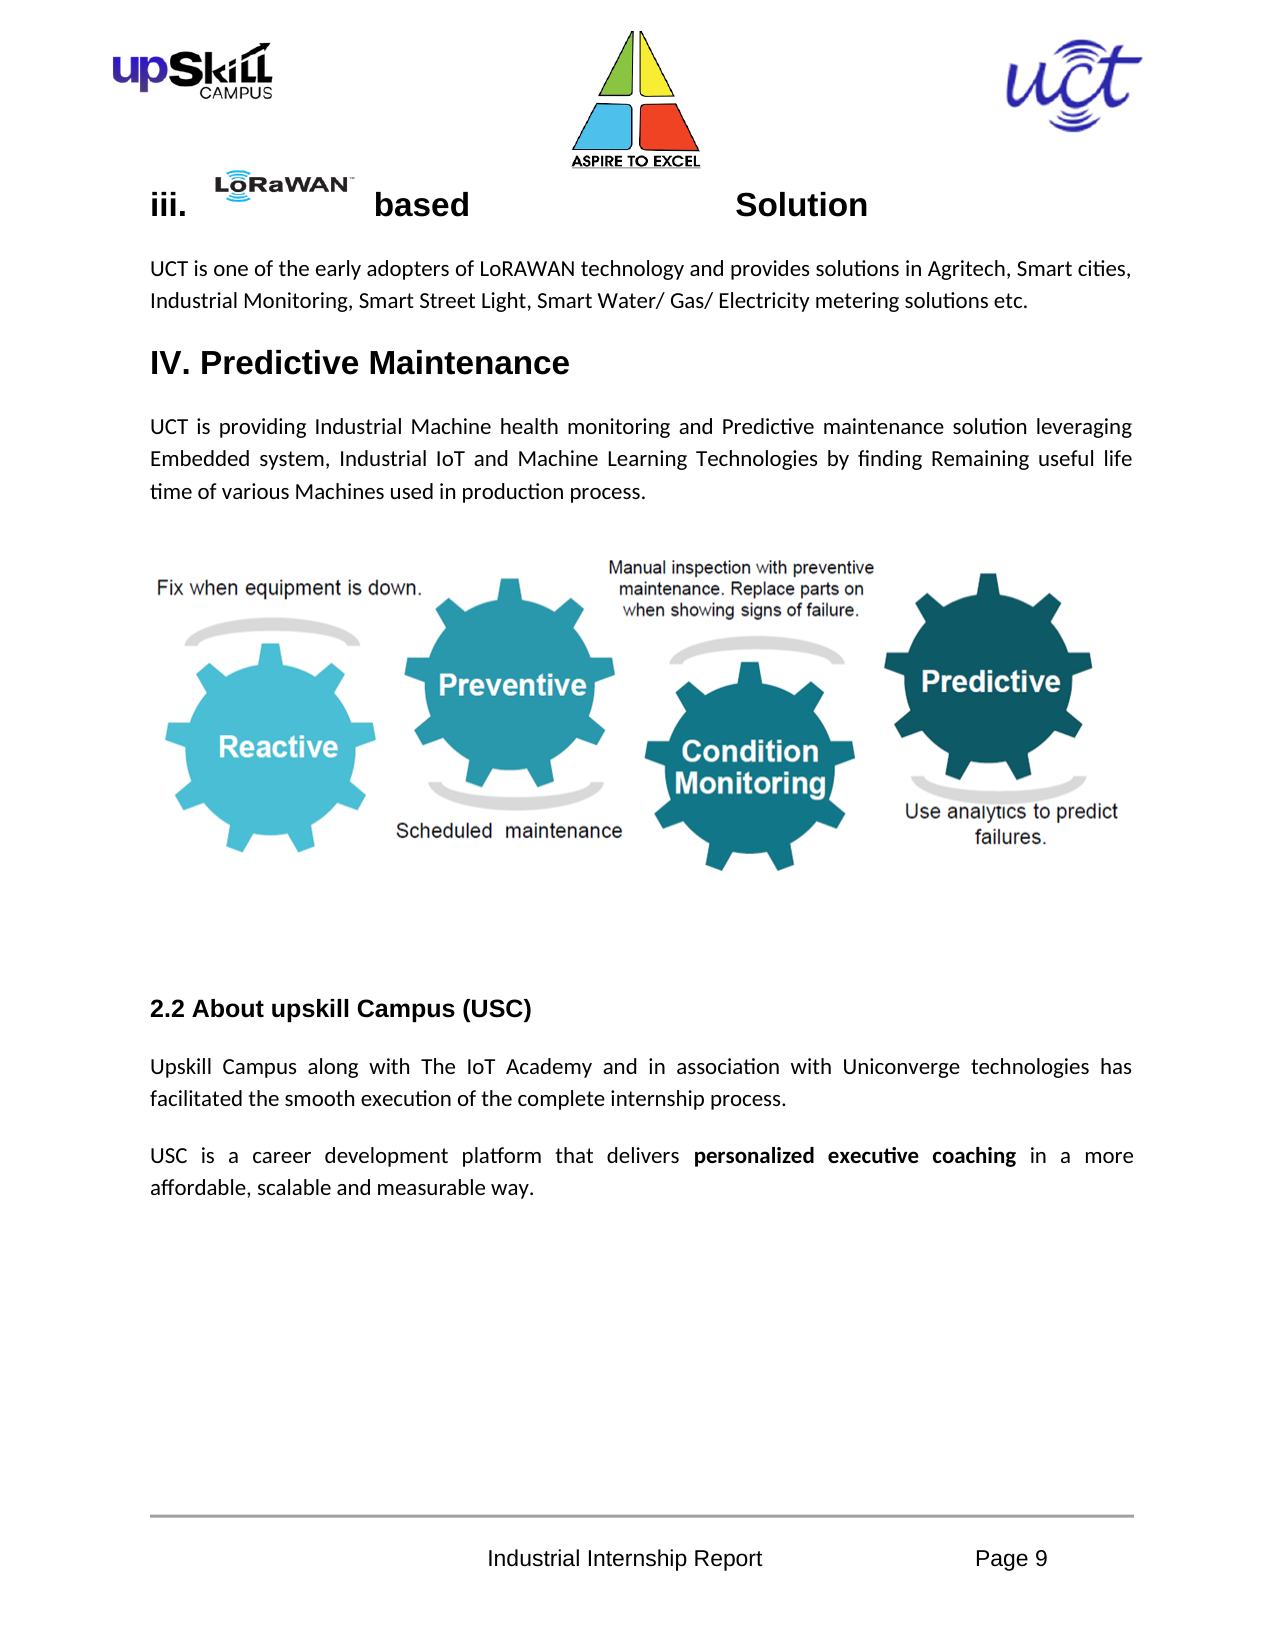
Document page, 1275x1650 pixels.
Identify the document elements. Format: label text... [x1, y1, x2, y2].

picture [187, 150, 374, 216]
text IV. Predictive Maintenance [150, 343, 1134, 382]
picture [150, 533, 1134, 882]
text USC is a career development platform that delivers personalized executive coaching in a more affordable, scalable and measurable way. [150, 1141, 1134, 1201]
text iii.based Solution [150, 150, 1134, 223]
picture [85, 31, 300, 102]
text Upskill Campus along with The IoT Academy and in association with Uniconverge technologies has facilitated the smooth execution of the complete internship process. [150, 1052, 1134, 1112]
text UCT is one of the early adopters of LoRAWAN technology and provides solutions in Agritech, Smart cities, Industrial Monitoring, Smart Street Light, Smart Water/ Gas/ Electricity metering solutions etc. [150, 254, 1134, 314]
picture [1003, 31, 1147, 133]
picture [554, 31, 717, 150]
text UCT is providing Industrial Machine health monitoring and Predictive maintenance solution leveraging Embedded system, Industrial IoT and Machine Learning Technologies by finding Remaining useful life time of various Machines used in production process. [150, 412, 1134, 505]
subtitle 2.2 About upskill Campus (USC) [150, 994, 1134, 1022]
